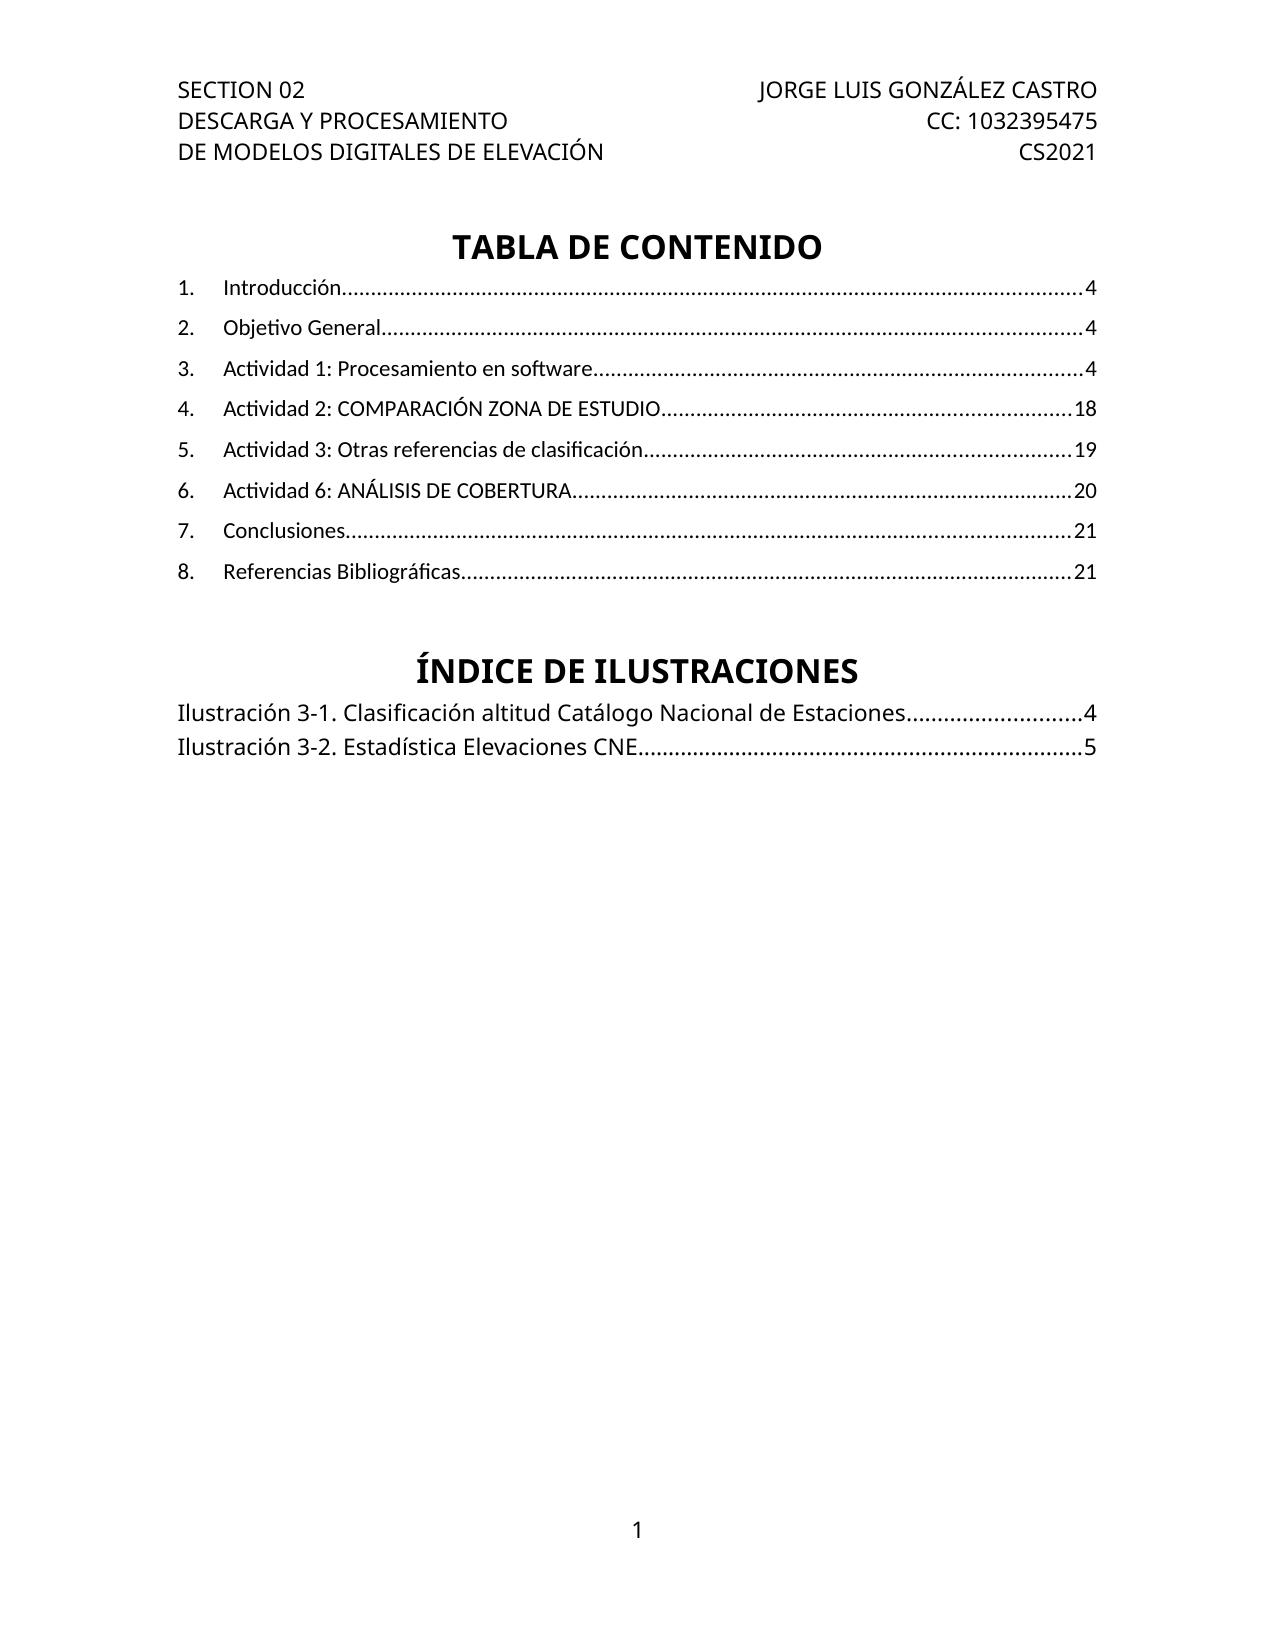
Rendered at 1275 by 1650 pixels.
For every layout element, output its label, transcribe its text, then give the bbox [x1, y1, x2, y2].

text Ilustración 3-1. Clasificación altitud Catálogo Nacional de Estaciones 4 [177, 697, 1098, 728]
text ÍNDICE DE ILUSTRACIONES [177, 648, 1098, 693]
text Ilustración 3-2. Estadística Elevaciones CNE 5 [177, 731, 1098, 762]
